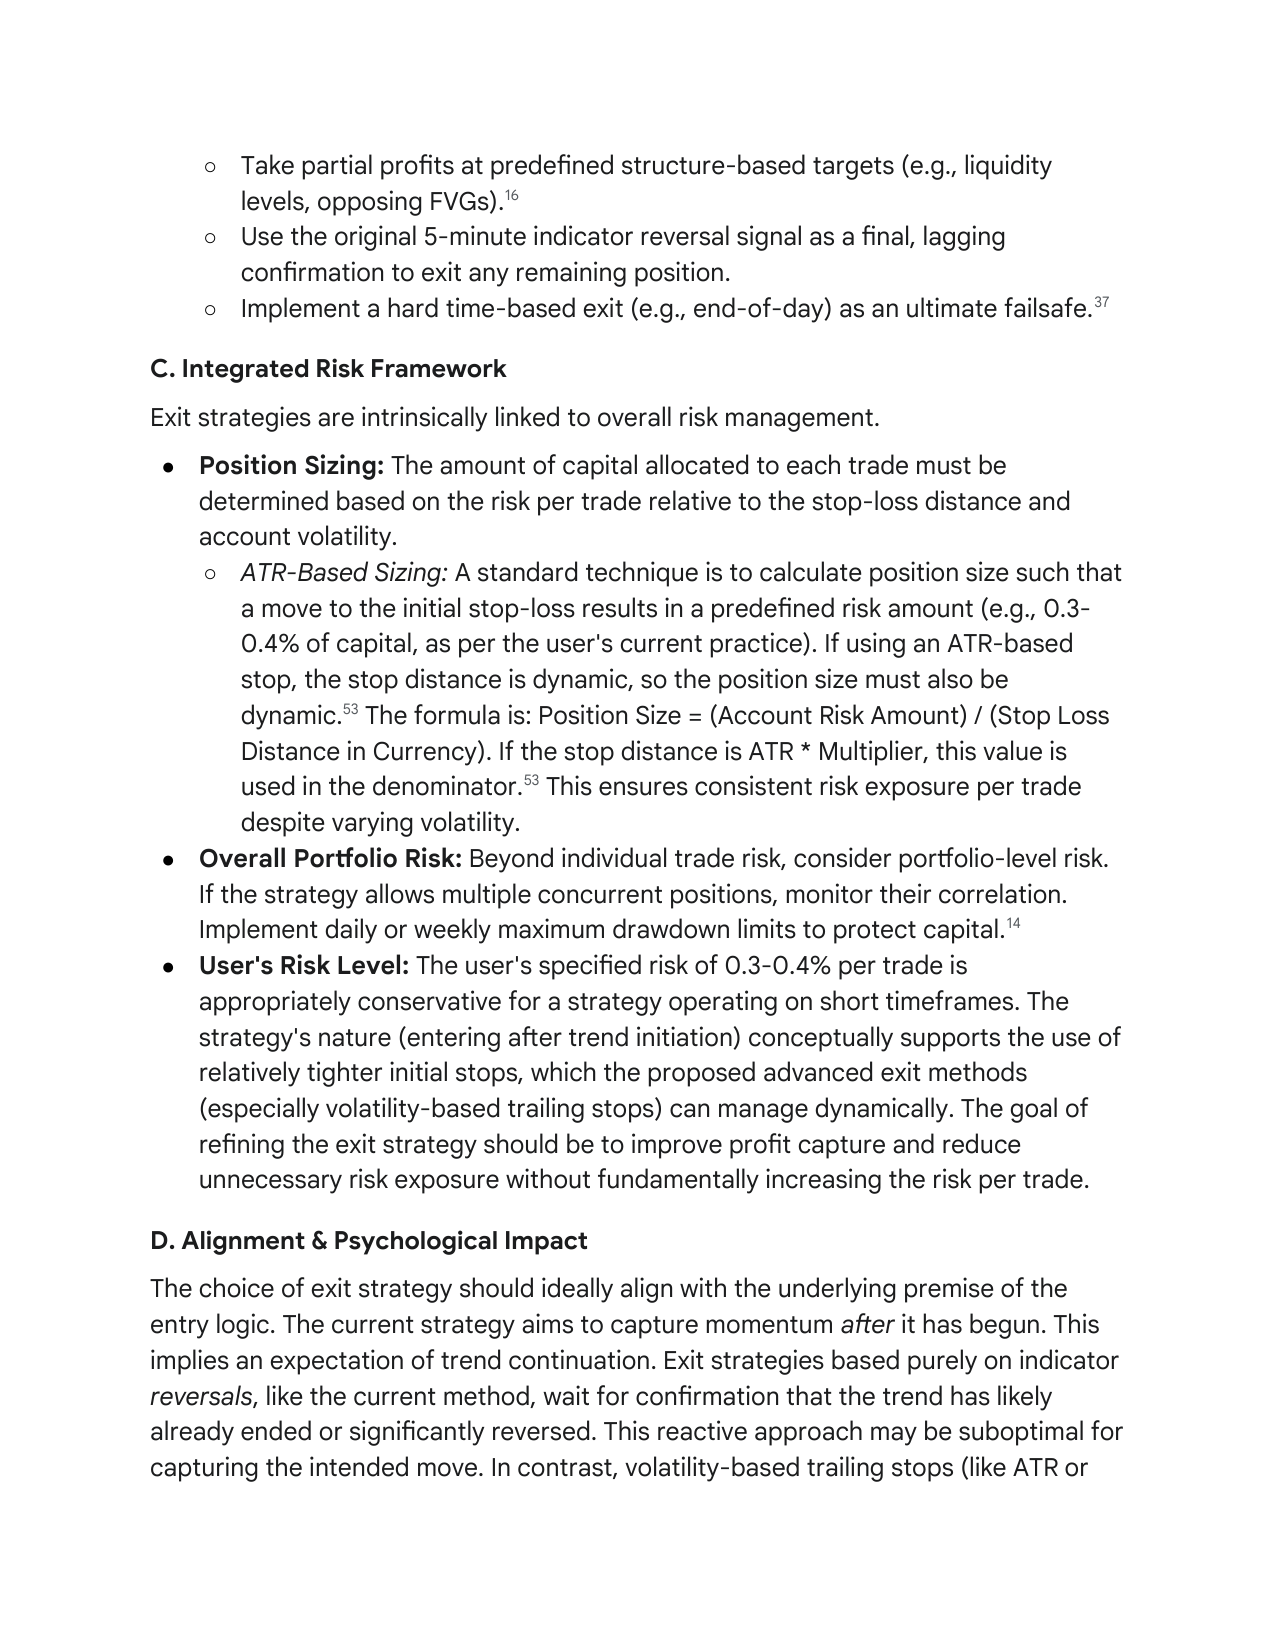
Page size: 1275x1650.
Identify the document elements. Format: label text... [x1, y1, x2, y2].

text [150, 1274, 1125, 1484]
list User's Risk Level: The user's specified risk of 0.3-0.4% per trade is appropriately conservative for a strategy operating on short timeframes. The strategy's nature (entering after trend initiation) conceptually supports the use of relatively tighter initial stops, which the proposed advanced exit methods (especially volatility-based trailing stops) can manage dynamically. The goal of refining the exit strategy should be to improve profit capture and reduce unnecessary risk exposure without fundamentally increasing the risk per trade. [161, 950, 1125, 1196]
list Implement a hard time-based exit (e.g., end-of-day) as an ultimate failsafe.37 [203, 293, 1125, 324]
list ATR-Based Sizing: A standard technique is to calculate position size such that a move to the initial stop-loss results in a predefined risk amount (e.g., 0.3-0.4% of capital, as per the user's current practice). If using an ATR-based stop, the stop distance is dynamic, so the position size must also be dynamic.53 The formula is: Position Size = (Account Risk Amount) / (Stop Loss Distance in Currency). If the stop distance is ATR * Multiplier, this value is used in the denominator.53 This ensures consistent risk exposure per trade despite varying volatility. [203, 557, 1125, 839]
list Take partial profits at predefined structure-based targets (e.g., liquidity levels, opposing FVGs).16 [203, 150, 1125, 217]
text Exit strategies are intrinsically linked to overall risk management. [150, 402, 1125, 433]
subtitle D. Alignment & Psychological Impact [150, 1225, 1125, 1257]
list Position Sizing: The amount of capital allocated to each trade must be determined based on the risk per trade relative to the stop-loss distance and account volatility. [161, 450, 1125, 553]
list Use the original 5-minute indicator reversal signal as a final, lagging confirmation to exit any remaining position. [203, 221, 1125, 288]
subtitle C. Integrated Risk Framework [150, 354, 1125, 385]
list Overall Portfolio Risk: Beyond individual trade risk, consider portfolio-level risk. If the strategy allows multiple concurrent positions, monitor their correlation. Implement daily or weekly maximum drawdown limits to protect capital.14 [161, 843, 1125, 946]
